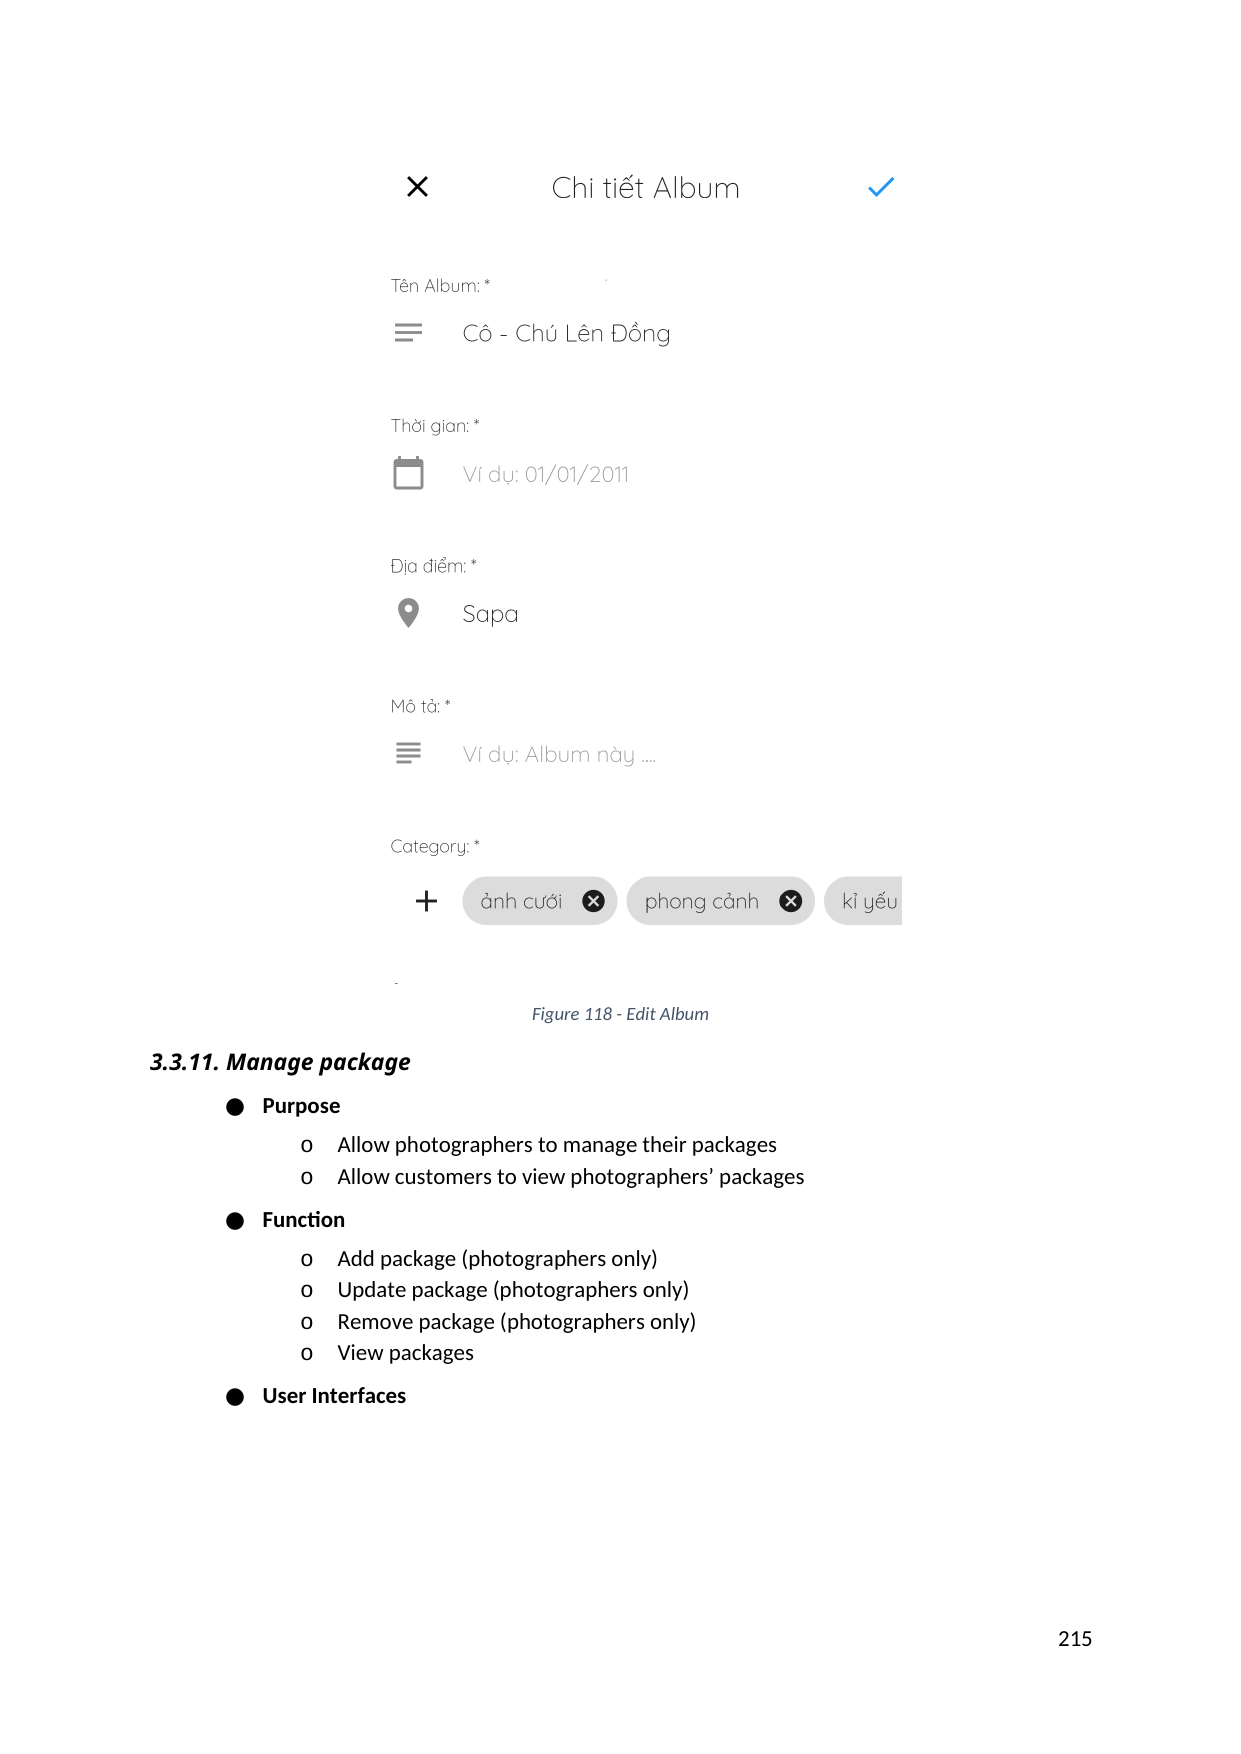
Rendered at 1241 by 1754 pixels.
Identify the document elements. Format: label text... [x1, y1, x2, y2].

list Allow customers to view photographers’ packages [300, 1162, 1093, 1191]
list User Interfaces [225, 1370, 1093, 1417]
list Allow photographers to manage their packages [300, 1131, 1093, 1160]
list View packages [300, 1338, 1093, 1368]
list Purpose [225, 1080, 1093, 1127]
list Function [225, 1193, 1093, 1240]
list Update package (photographers only) [300, 1276, 1093, 1305]
list Remove package (photographers only) [300, 1307, 1093, 1336]
subtitle 3.3.11. Manage package [150, 1046, 1093, 1077]
picture [375, 149, 917, 984]
list Add package (photographers only) [300, 1244, 1093, 1273]
text Figure 118 - Edit Album [150, 1002, 1093, 1025]
